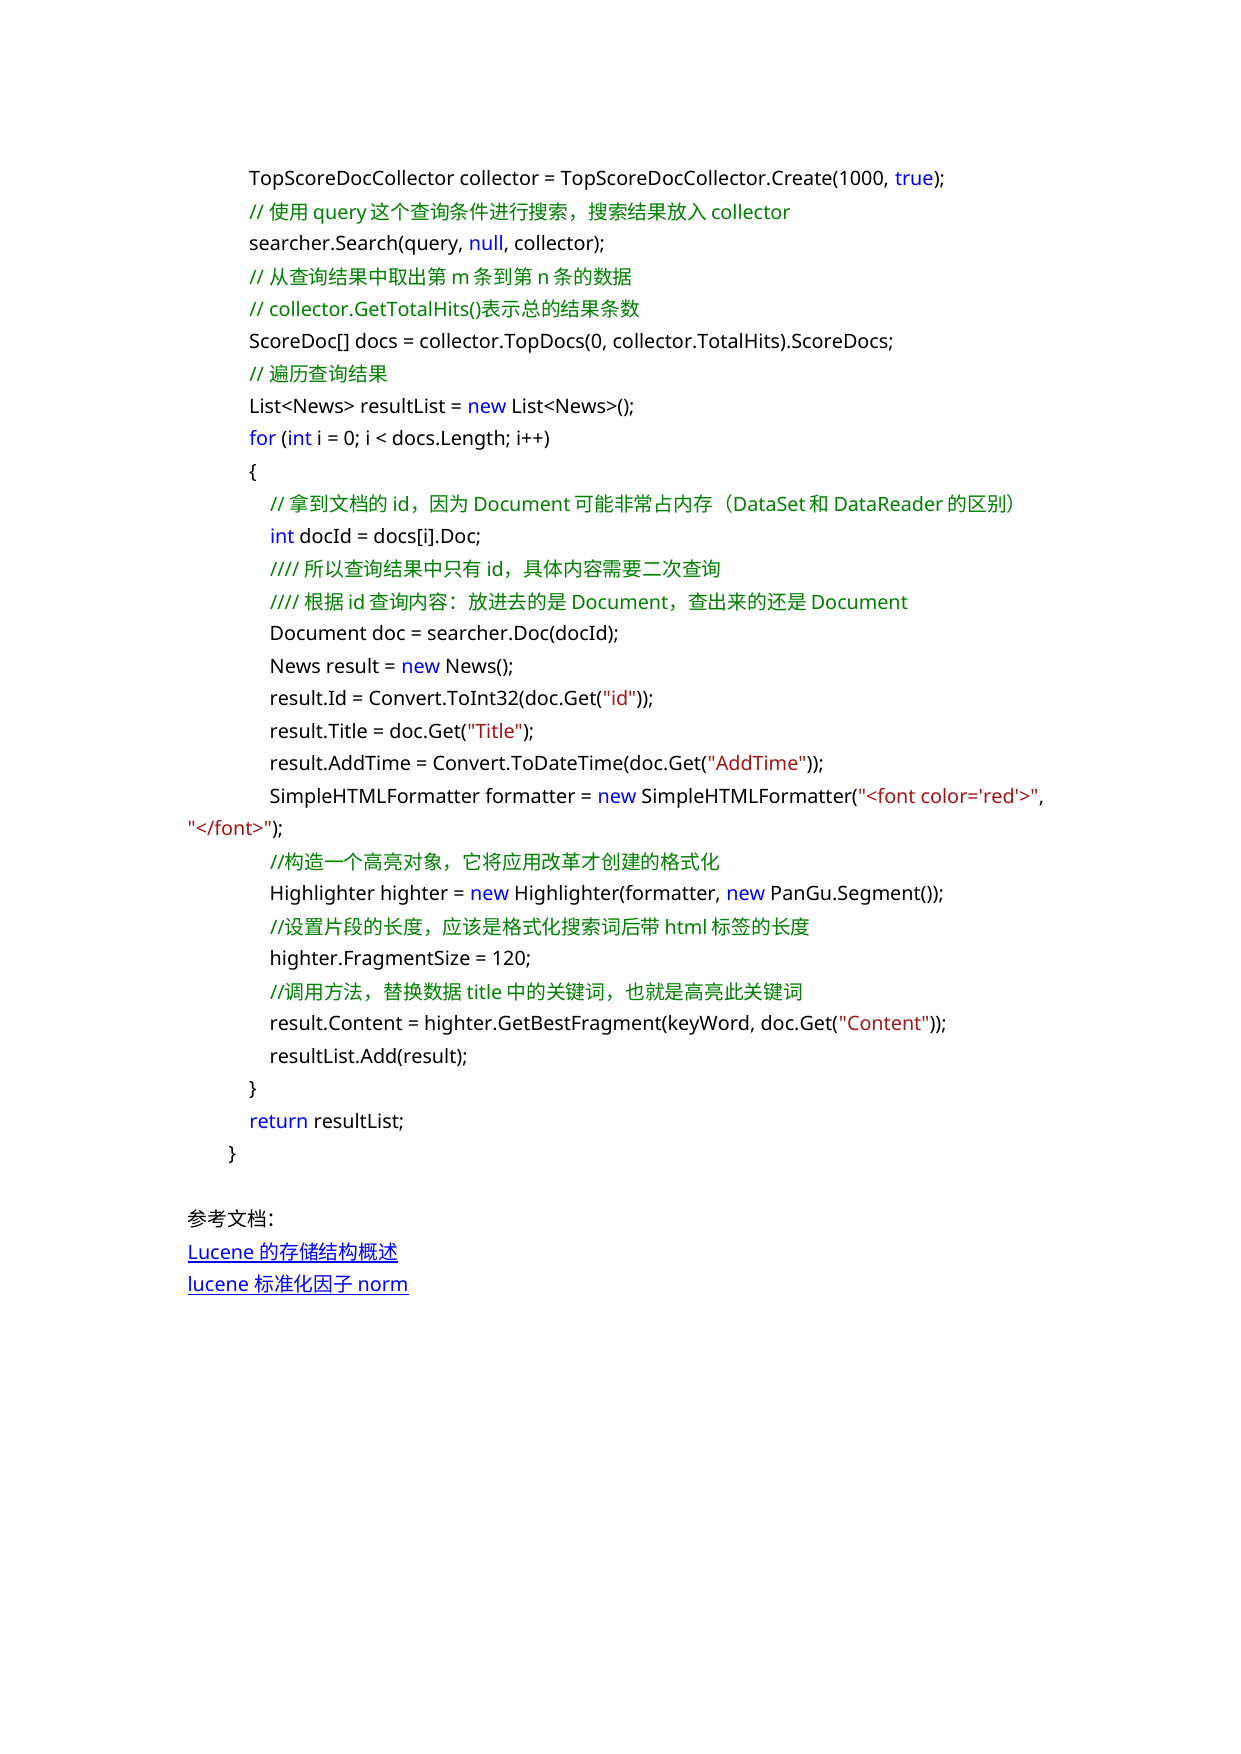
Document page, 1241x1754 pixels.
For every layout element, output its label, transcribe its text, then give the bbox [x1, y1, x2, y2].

text TopScoreDocCollector collector = TopScoreDocCollector.Create(1000, true); [187, 162, 1053, 194]
text // 遍历查询结果 [187, 357, 1053, 389]
text resultList.Add(result); [187, 1039, 1053, 1072]
text } [187, 1072, 1053, 1104]
text //构造一个高亮对象，它将应用改革才创建的格式化 [187, 844, 1053, 877]
text //// 所以查询结果中只有id，具体内容需要二次查询 [187, 552, 1053, 584]
text //设置片段的长度，应该是格式化搜索词后带html标签的长度 [187, 909, 1053, 942]
text ScoreDoc[] docs = collector.TopDocs(0, collector.TotalHits).ScoreDocs; [187, 324, 1053, 357]
text //调用方法，替换数据title中的关键词，也就是高亮此关键词 [187, 974, 1053, 1007]
text result.Title = doc.Get("Title"); [187, 714, 1053, 747]
text 参考文档： [187, 1202, 1053, 1234]
text highter.FragmentSize = 120; [187, 942, 1053, 974]
text News result = new News(); [187, 649, 1053, 682]
text List<News> resultList = new List<News>(); [187, 389, 1053, 422]
text // 从查询结果中取出第m条到第n条的数据 [187, 259, 1053, 292]
text for (int i = 0; i < docs.Length; i++) [187, 422, 1053, 454]
text return resultList; [187, 1104, 1053, 1137]
text { [187, 454, 1053, 487]
text } [187, 1137, 1053, 1169]
text //// 根据id查询内容：放进去的是Document，查出来的还是Document [187, 584, 1053, 617]
text result.Content = highter.GetBestFragment(keyWord, doc.Get("Content")); [187, 1007, 1053, 1039]
text result.Id = Convert.ToInt32(doc.Get("id")); [187, 682, 1053, 714]
text // collector.GetTotalHits()表示总的结果条数 [187, 292, 1053, 324]
text Lucene 的存储结构概述 [187, 1234, 1053, 1267]
text int docId = docs[i].Doc; [187, 519, 1053, 552]
text // 使用query这个查询条件进行搜索，搜索结果放入collector [187, 194, 1053, 227]
text lucene 标准化因子 norm [187, 1267, 1053, 1299]
text // 拿到文档的id，因为Document可能非常占内存（DataSet和DataReader的区别） [187, 487, 1053, 519]
text result.AddTime = Convert.ToDateTime(doc.Get("AddTime")); [187, 747, 1053, 779]
text SimpleHTMLFormatter formatter = new SimpleHTMLFormatter("<font color='red'>", "</font>"); [187, 779, 1053, 844]
text Highlighter highter = new Highlighter(formatter, new PanGu.Segment()); [187, 877, 1053, 909]
text searcher.Search(query, null, collector); [187, 227, 1053, 259]
text Document doc = searcher.Doc(docId); [187, 617, 1053, 649]
